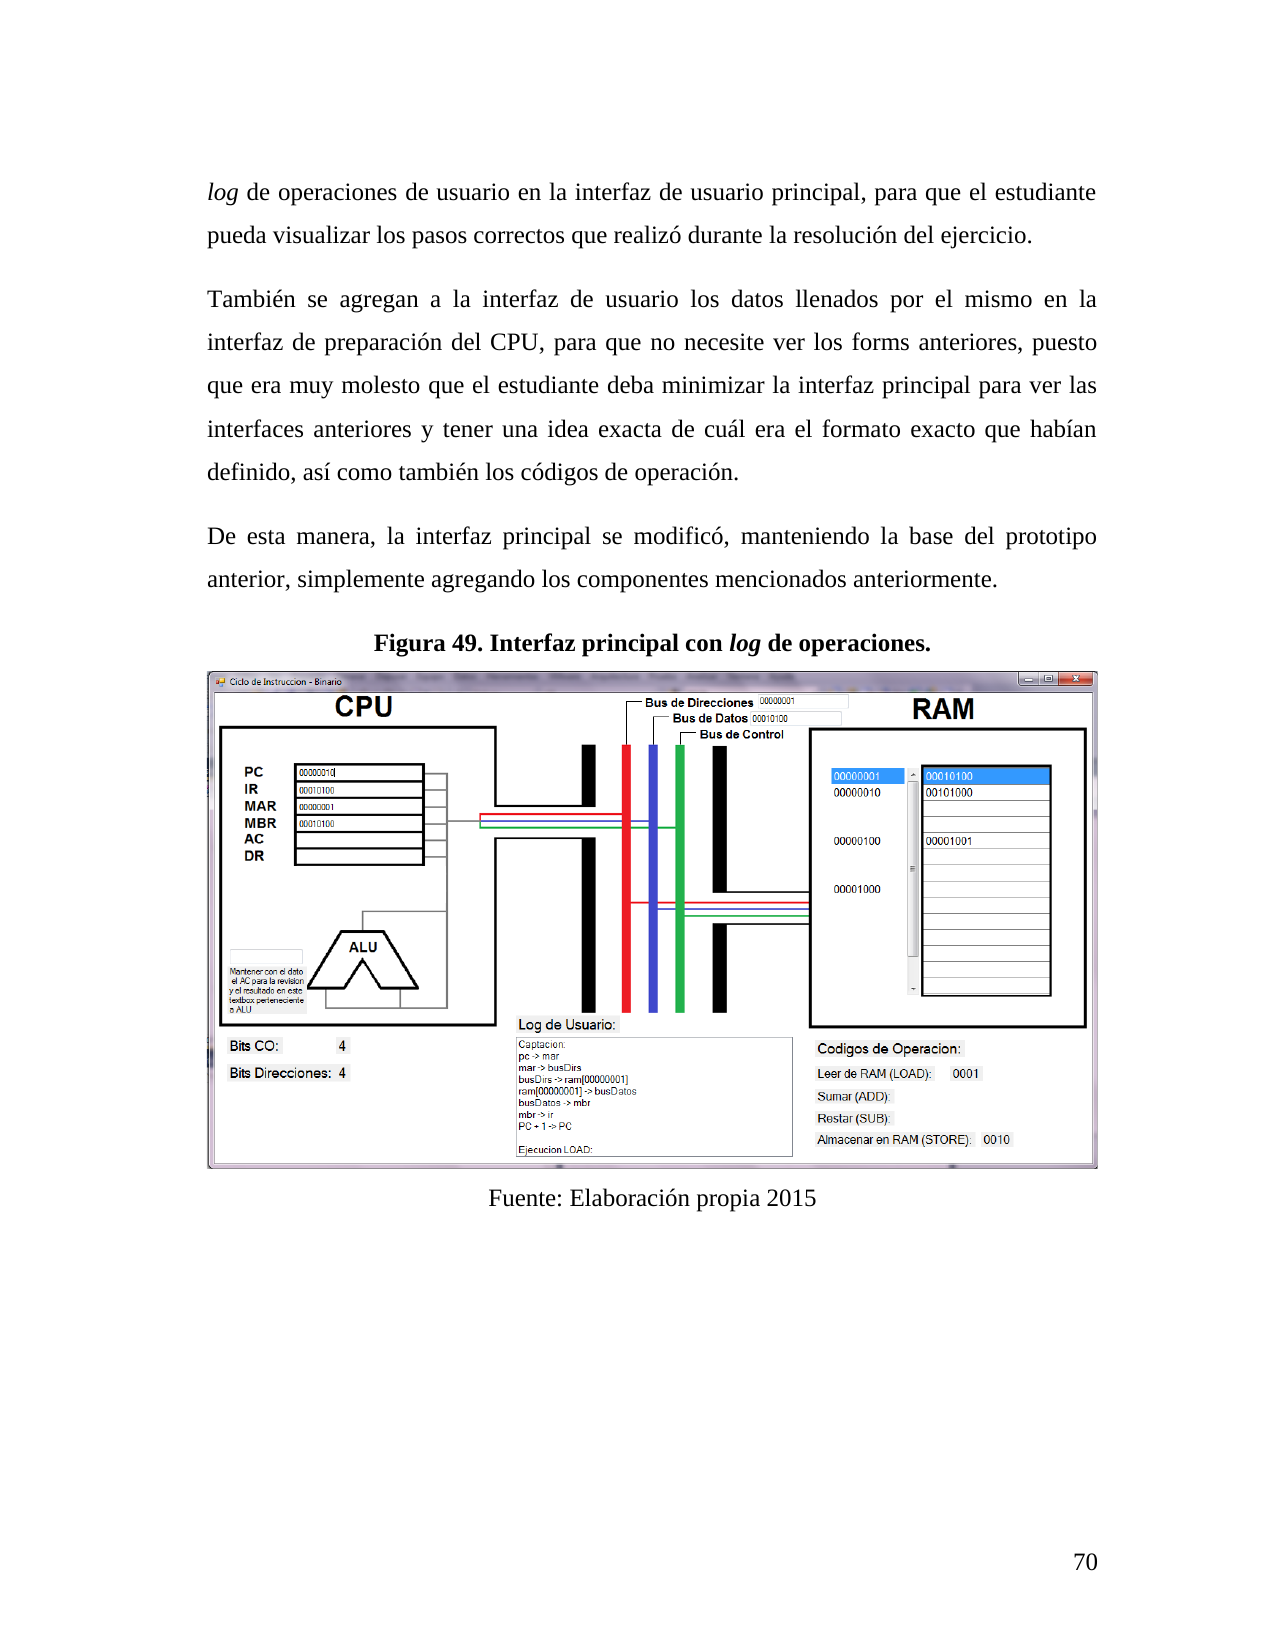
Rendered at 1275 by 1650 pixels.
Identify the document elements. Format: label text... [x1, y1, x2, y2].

text Fuente: Elaboración propia 2015 [207, 1183, 1098, 1211]
picture [206, 671, 1098, 1169]
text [207, 177, 1098, 249]
text También se agregan a la interfaz de usuario los datos llenados por el mismo en la interfaz de preparación del CPU, para que no necesite ver los forms anteriores, puesto que era muy molesto que el estudiante deba minimizar la interfaz principal para ver las interfaces anteriores y tener una idea exacta de cuál era el formato exacto que habían definido, así como también los códigos de operación. [207, 284, 1098, 486]
text Figura 49. Interfaz principal con log de operaciones. [207, 628, 1098, 657]
text De esta manera, la interfaz principal se modificó, manteniendo la base del prototipo anterior, simplemente agregando los componentes mencionados anteriormente. [207, 521, 1098, 593]
